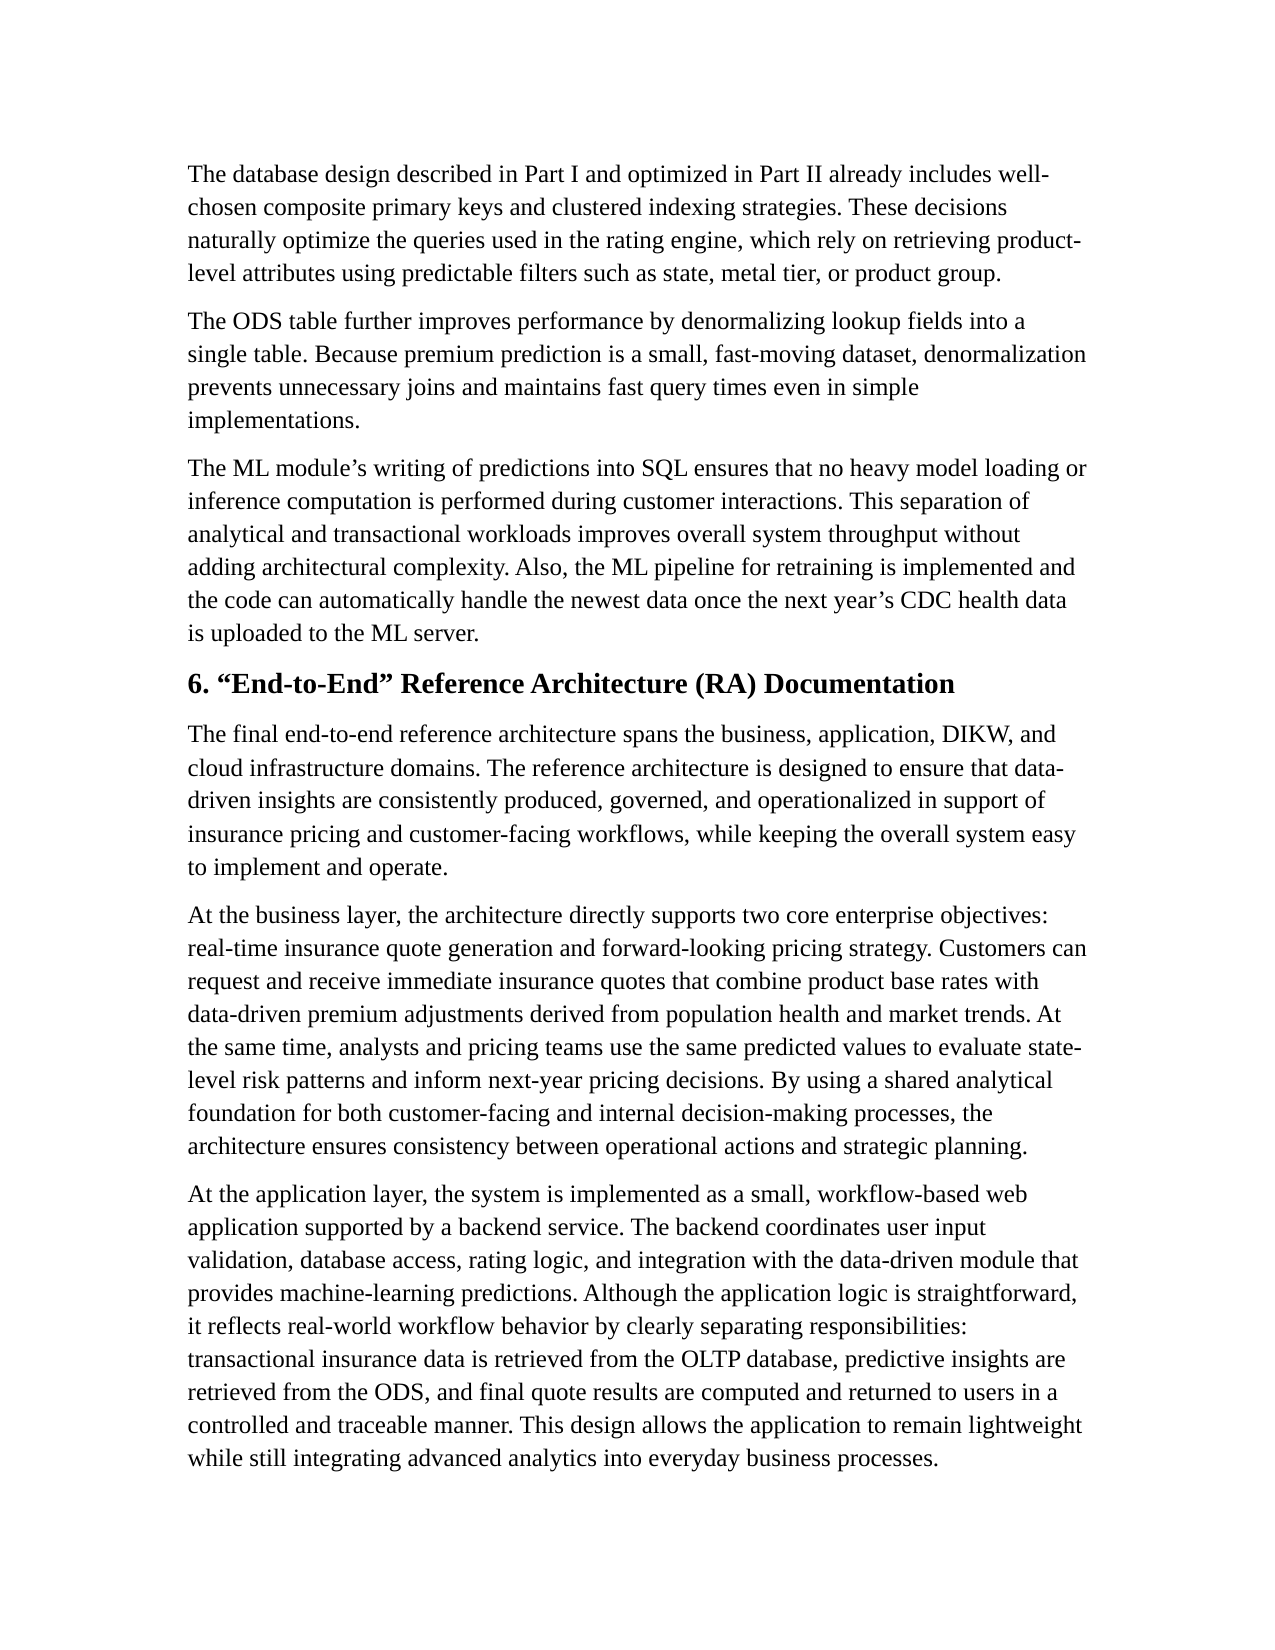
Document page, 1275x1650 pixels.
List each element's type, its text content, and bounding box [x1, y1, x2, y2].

text The ODS table further improves performance by denormalizing lookup fields into a single table. Because premium prediction is a small, fast-moving dataset, denormalization prevents unnecessary joins and maintains fast query times even in simple implementations. [187, 306, 1087, 434]
text The final end-to-end reference architecture spans the business, application, DIKW, and cloud infrastructure domains. The reference architecture is designed to ensure that data-driven insights are consistently produced, governed, and operationalized in support of insurance pricing and customer-facing workflows, while keeping the overall system easy to implement and operate. [187, 719, 1087, 880]
text The ML module’s writing of predictions into SQL ensures that no heavy model loading or inference computation is performed during customer interactions. This separation of analytical and transactional workloads improves overall system throughput without adding architectural complexity. Also, the ML pipeline for retraining is implemented and the code can automatically handle the newest data once the next year’s CDC health data is uploaded to the ML server. [187, 453, 1087, 647]
text At the application layer, the system is implemented as a small, workflow-based web application supported by a backend service. The backend coordinates user input validation, database access, rating logic, and integration with the data-driven module that provides machine-learning predictions. Although the application logic is straightforward, it reflects real-world workflow behavior by clearly separating responsibilities: transactional insurance data is retrieved from the OLTP database, predictive insights are retrieved from the ODS, and final quote results are computed and returned to users in a controlled and traceable manner. This design allows the application to remain lightweight while still integrating advanced analytics into everyday business processes. [187, 1179, 1087, 1472]
text At the business layer, the architecture directly supports two core enterprise objectives: real-time insurance quote generation and forward-looking pricing strategy. Customers can request and receive immediate insurance quotes that combine product base rates with data-driven premium adjustments derived from population health and market trends. At the same time, analysts and pricing teams use the same predicted values to evaluate state-level risk patterns and inform next-year pricing decisions. By using a shared analytical foundation for both customer-facing and internal decision-making processes, the architecture ensures consistency between operational actions and strategic planning. [187, 900, 1087, 1159]
text 6. “End-to-End” Reference Architecture (RA) Documentation [187, 666, 1087, 699]
text The database design described in Part I and optimized in Part II already includes well-chosen composite primary keys and clustered indexing strategies. These decisions naturally optimize the queries used in the rating engine, which rely on retrieving product-level attributes using predictable filters such as state, metal tier, or product group. [187, 159, 1087, 287]
